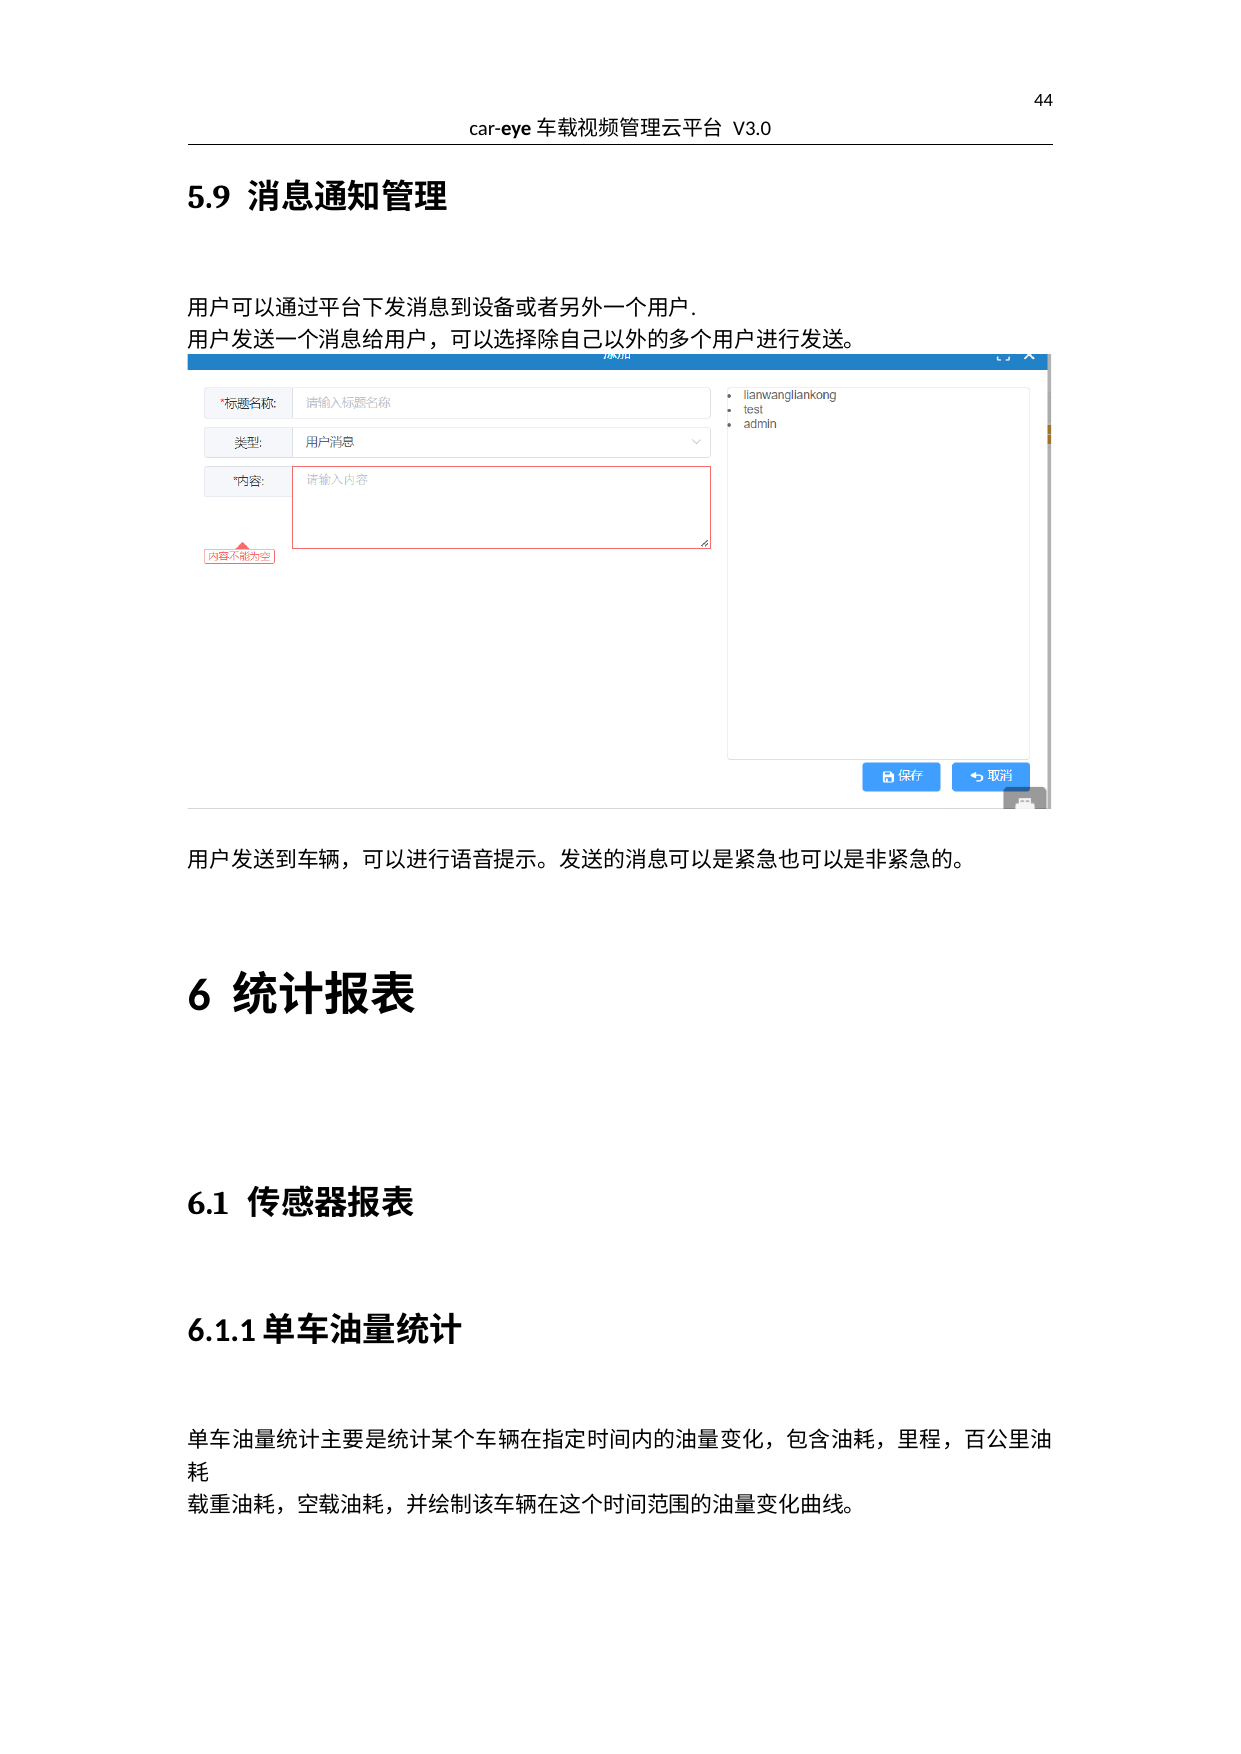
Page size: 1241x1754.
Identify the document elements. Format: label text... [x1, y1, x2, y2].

subtitle 消息通知管理 [187, 162, 1053, 227]
text 单车油量统计主要是统计某个车辆在指定时间内的油量变化，包含油耗，里程，百公里油耗 [187, 1422, 1053, 1487]
text 用户可以通过平台下发消息到设备或者另外一个用户. [187, 289, 1053, 322]
subtitle 传感器报表 [187, 1167, 1053, 1232]
text 用户发送一个消息给用户，可以选择除自己以外的多个用户进行发送。 [187, 322, 1053, 354]
text 用户发送到车辆，可以进行语音提示。发送的消息可以是紧急也可以是非紧急的。 [187, 842, 1053, 874]
subtitle 统计报表 [187, 942, 1053, 1039]
picture [187, 354, 1052, 809]
text 载重油耗，空载油耗，并绘制该车辆在这个时间范围的油量变化曲线。 [187, 1487, 1053, 1519]
subtitle 单车油量统计 [187, 1295, 1053, 1360]
